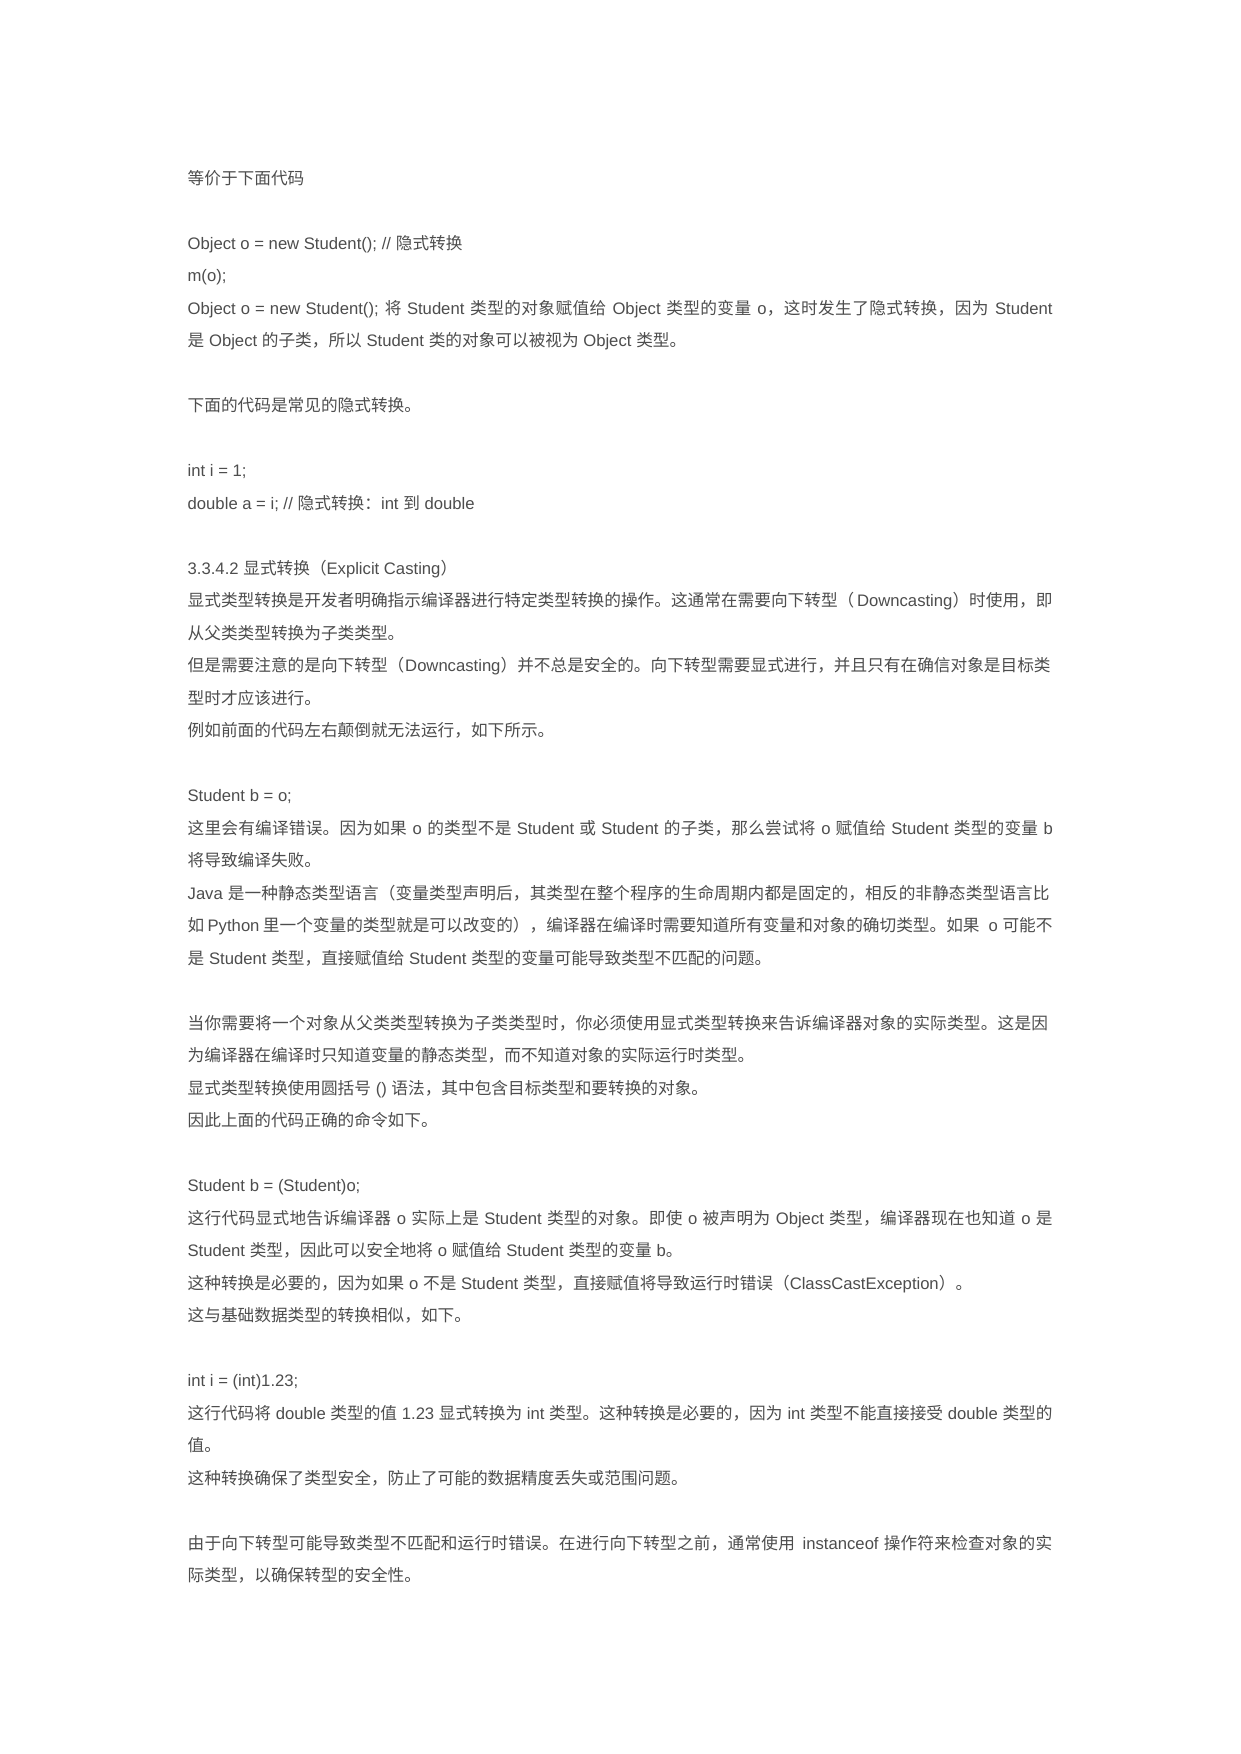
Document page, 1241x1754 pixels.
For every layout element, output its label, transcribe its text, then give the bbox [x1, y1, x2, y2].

text int i = (int)1.23; [187, 1364, 1053, 1397]
text double a = i; // 隐式转换：int 到 double [187, 487, 1053, 519]
text 例如前面的代码左右颠倒就无法运行，如下所示。 [187, 714, 1053, 747]
text 这里会有编译错误。因为如果 o 的类型不是 Student 或 Student 的子类，那么尝试将 o 赋值给 Student 类型的变量 b 将导致编译失败。 [187, 812, 1053, 877]
text 这行代码将 double 类型的值 1.23 显式转换为 int 类型。这种转换是必要的，因为 int 类型不能直接接受 double 类型的值。 [187, 1397, 1053, 1462]
text Student b = o; [187, 779, 1053, 812]
text 等价于下面代码 [187, 162, 1053, 194]
text 显式类型转换使用圆括号 () 语法，其中包含目标类型和要转换的对象。 [187, 1072, 1053, 1104]
text 这种转换确保了类型安全，防止了可能的数据精度丢失或范围问题。 [187, 1462, 1053, 1494]
text 显式类型转换是开发者明确指示编译器进行特定类型转换的操作。这通常在需要向下转型（Downcasting）时使用，即从父类类型转换为子类类型。 [187, 584, 1053, 649]
text 由于向下转型可能导致类型不匹配和运行时错误。在进行向下转型之前，通常使用 instanceof 操作符来检查对象的实际类型，以确保转型的安全性。 [187, 1527, 1053, 1592]
text 因此上面的代码正确的命令如下。 [187, 1104, 1053, 1137]
text m(o); [187, 259, 1053, 292]
text Java 是一种静态类型语言（变量类型声明后，其类型在整个程序的生命周期内都是固定的，相反的非静态类型语言比如Python里一个变量的类型就是可以改变的），编译器在编译时需要知道所有变量和对象的确切类型。如果 o 可能不是 Student 类型，直接赋值给 Student 类型的变量可能导致类型不匹配的问题。 [187, 897, 1053, 974]
text 当你需要将一个对象从父类类型转换为子类类型时，你必须使用显式类型转换来告诉编译器对象的实际类型。这是因为编译器在编译时只知道变量的静态类型，而不知道对象的实际运行时类型。 [187, 1007, 1053, 1072]
text Object o = new Student(); // 隐式转换 [187, 227, 1053, 259]
text 这种转换是必要的，因为如果 o 不是 Student 类型，直接赋值将导致运行时错误（ClassCastException）。 [187, 1267, 1053, 1299]
text 这与基础数据类型的转换相似，如下。 [187, 1299, 1053, 1332]
text Object o = new Student(); 将 Student 类型的对象赋值给 Object 类型的变量 o，这时发生了隐式转换，因为 Student 是 Object 的子类，所以 Student 类的对象可以被视为 Object 类型。 [187, 292, 1053, 357]
text 3.3.4.2 显式转换（Explicit Casting） [187, 552, 1053, 584]
text 下面的代码是常见的隐式转换。 [187, 389, 1053, 422]
text 这行代码显式地告诉编译器 o 实际上是 Student 类型的对象。即使 o 被声明为 Object 类型，编译器现在也知道 o 是 Student 类型，因此可以安全地将 o 赋值给 Student 类型的变量 b。 [187, 1202, 1053, 1267]
text int i = 1; [187, 454, 1053, 487]
text Student b = (Student)o; [187, 1169, 1053, 1202]
text 但是需要注意的是向下转型（Downcasting）并不总是安全的。向下转型需要显式进行，并且只有在确信对象是目标类型时才应该进行。 [187, 649, 1053, 714]
